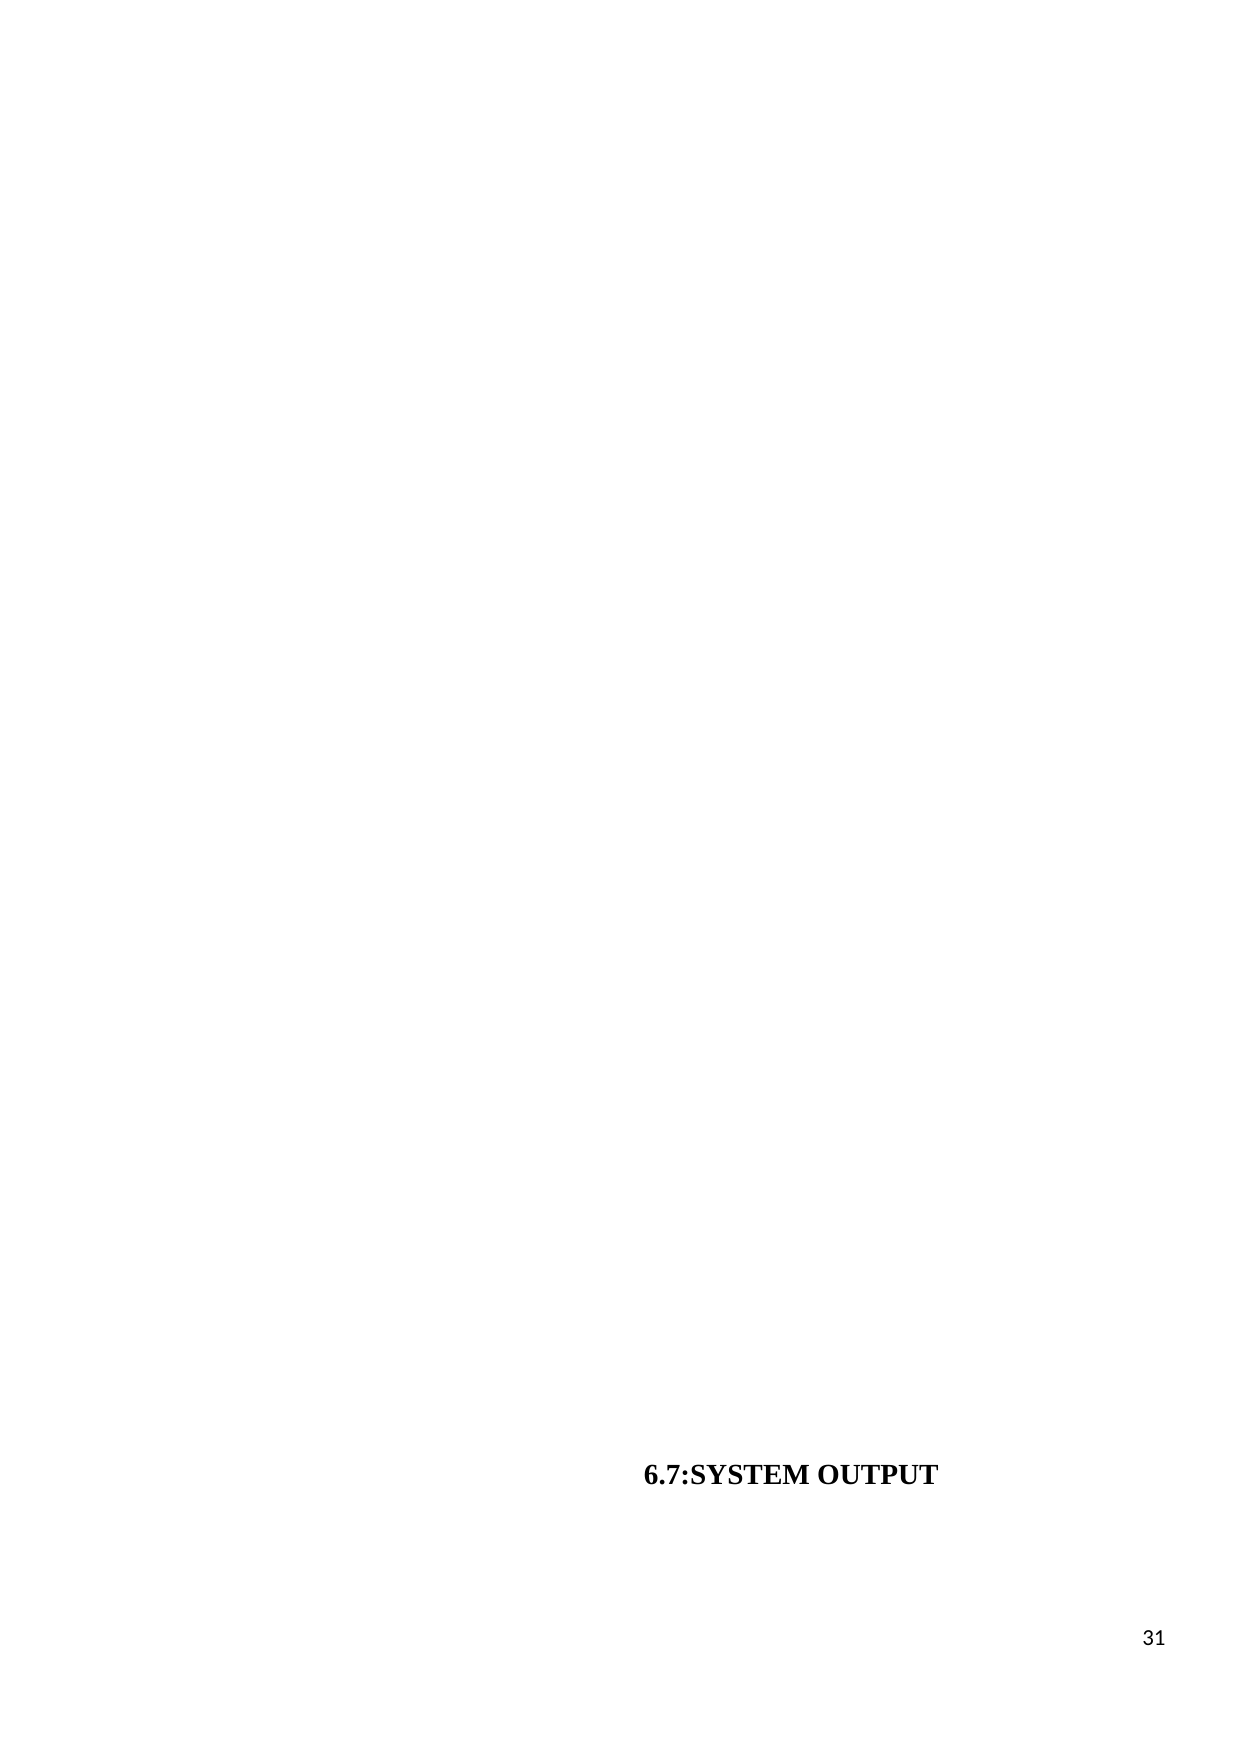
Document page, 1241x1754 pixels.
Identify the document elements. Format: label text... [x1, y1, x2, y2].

subtitle 6.7:SYSTEM OUTPUT [75, 1457, 1020, 1491]
